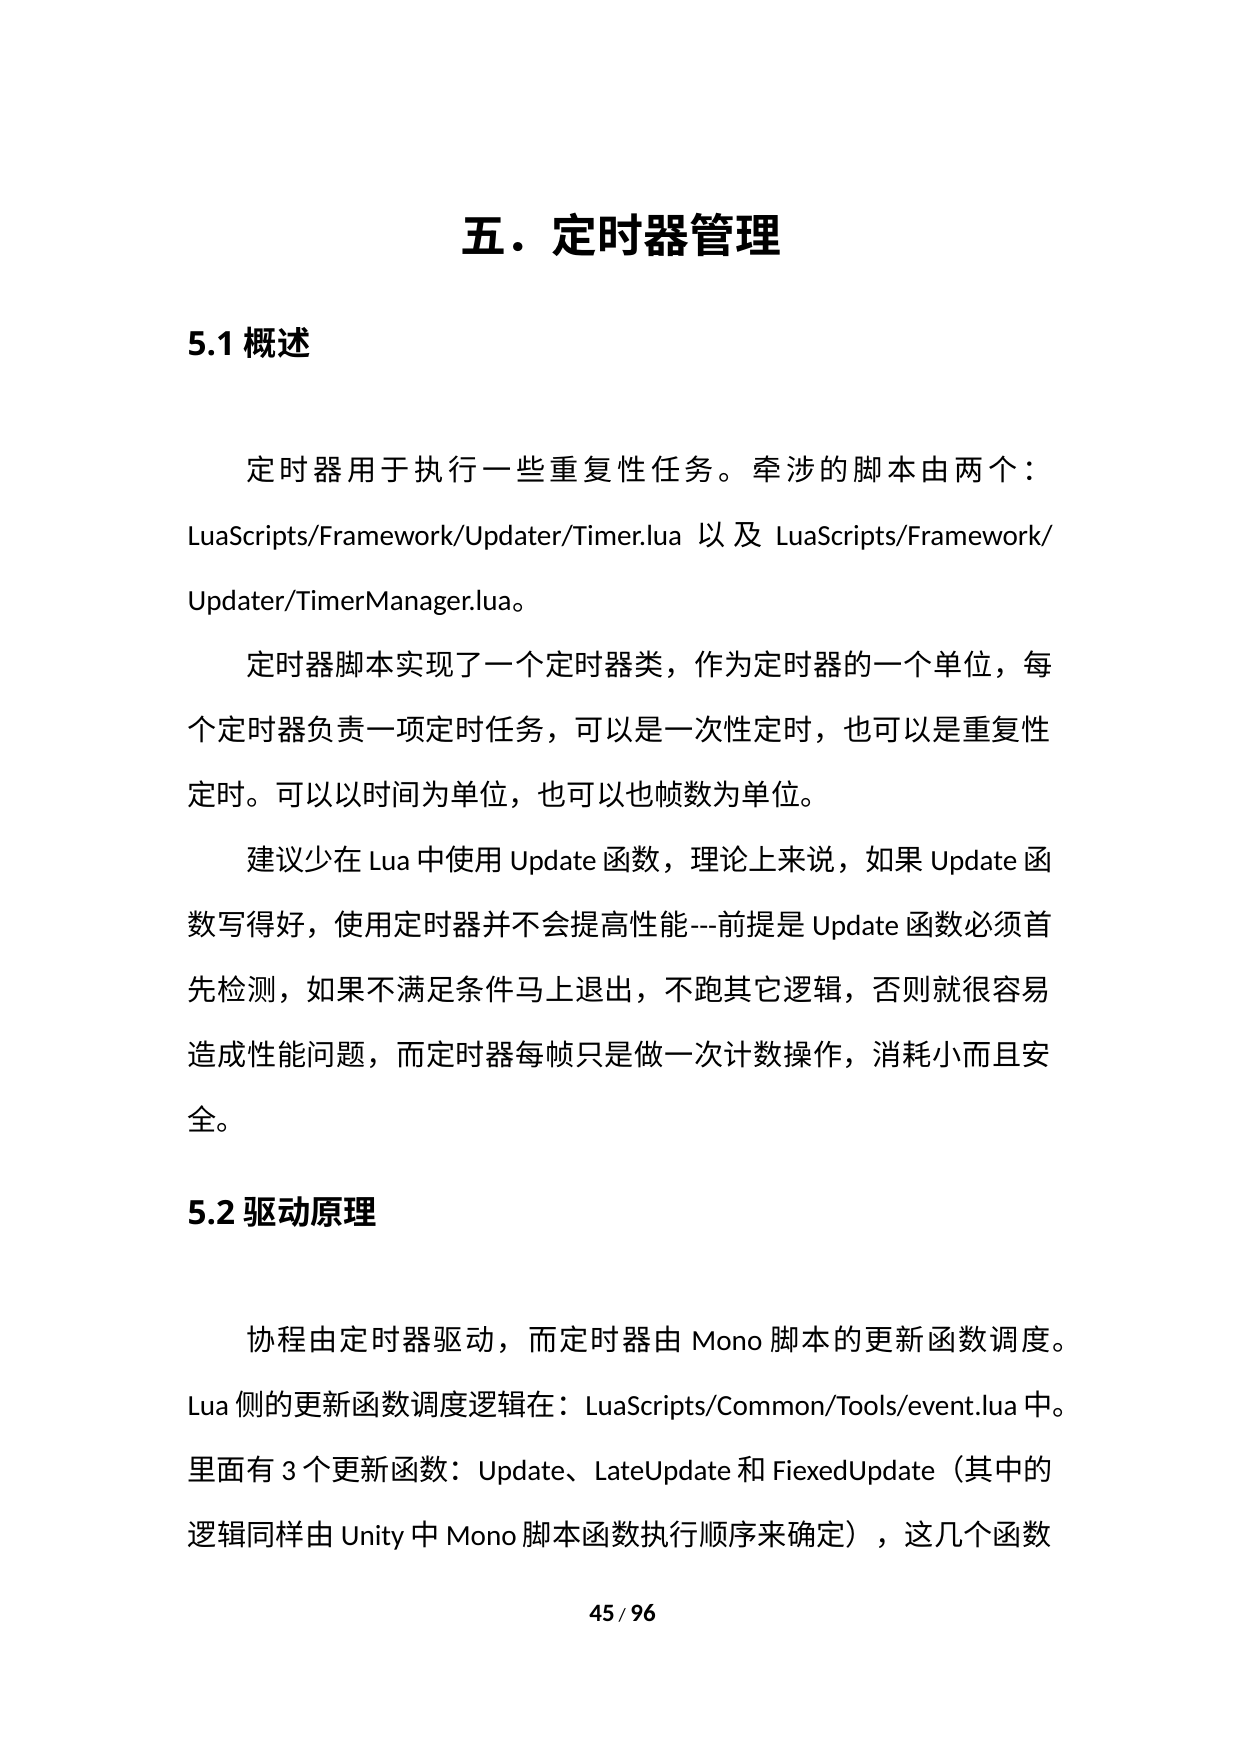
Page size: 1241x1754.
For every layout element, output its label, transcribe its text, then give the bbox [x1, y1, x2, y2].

subtitle 5.1 概述 [187, 308, 1053, 373]
subtitle 5.2 驱动原理 [187, 1178, 1053, 1243]
text 定时器脚本实现了一个定时器类，作为定时器的一个单位，每个定时器负责一项定时任务，可以是一次性定时，也可以是重复性定时。可以以时间为单位，也可以也帧数为单位。 [187, 631, 1053, 826]
subtitle 五．定时器管理 [187, 183, 1053, 281]
text 定时器用于执行一些重复性任务。牵涉的脚本由两个：LuaScripts/Framework/Updater/Timer.lua以及LuaScripts/Framework/ Updater/TimerManager.lua。 [187, 436, 1053, 631]
text 建议少在Lua中使用Update函数，理论上来说，如果Update函数写得好，使用定时器并不会提高性能---前提是Update函数必须首先检测，如果不满足条件马上退出，不跑其它逻辑，否则就很容易造成性能问题，而定时器每帧只是做一次计数操作，消耗小而且安全。 [187, 826, 1053, 1151]
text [187, 1305, 1053, 1565]
